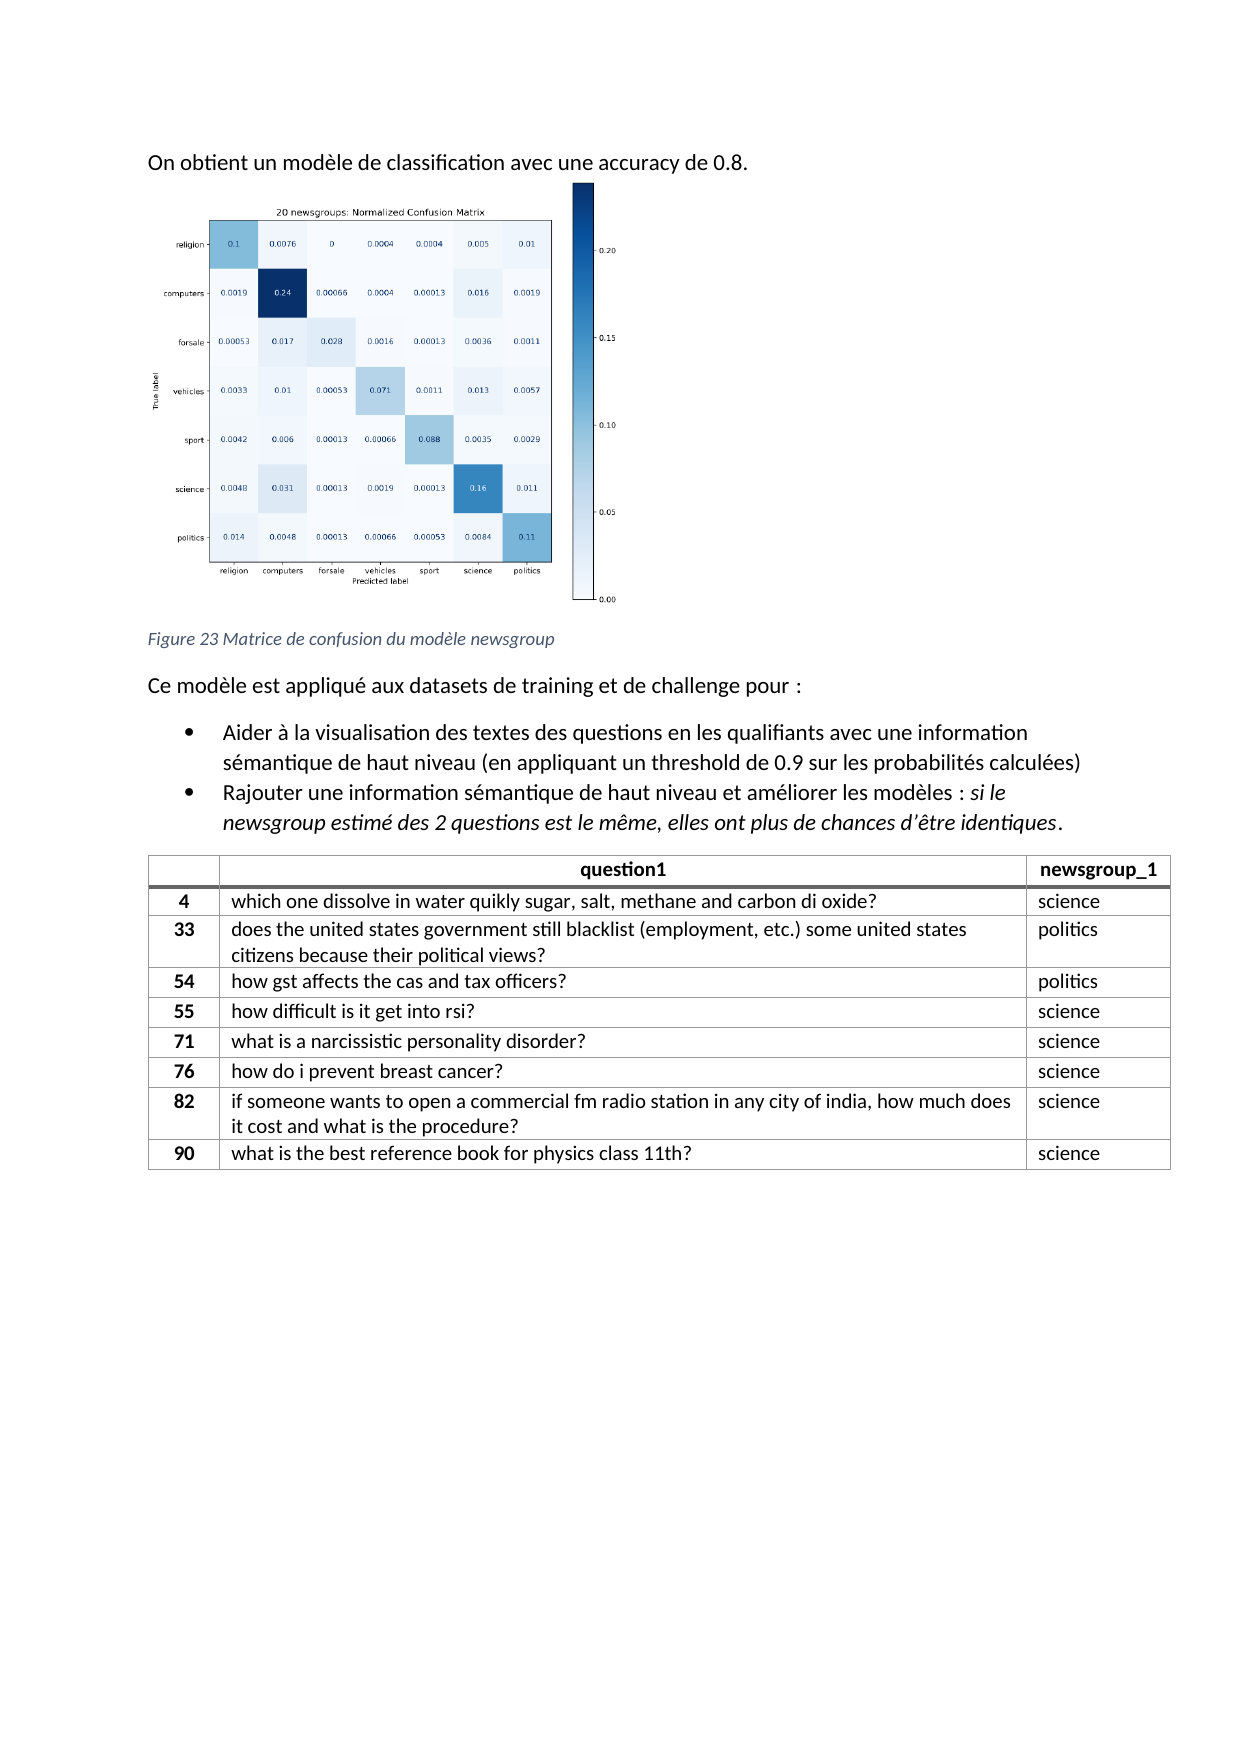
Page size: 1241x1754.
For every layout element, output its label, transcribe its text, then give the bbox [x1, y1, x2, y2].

table_cell 54 [149, 968, 219, 997]
table_cell 90 [149, 1140, 219, 1169]
table_cell what is a narcissistic personality disorder? [220, 1028, 1026, 1057]
table_cell 33 [149, 916, 219, 967]
table_cell 71 [149, 1028, 219, 1057]
table_header newsgroup_1 [1027, 856, 1170, 885]
table_cell science [1027, 1028, 1170, 1057]
table_header [149, 856, 219, 885]
text Figure 23 Matrice de confusion du modèle newsgroup [148, 627, 1093, 650]
table_cell does the united states government still blacklist (employment, etc.) some united states citizens because their political views? [220, 916, 1026, 967]
table_cell science [1027, 1058, 1170, 1087]
table_cell how difficult is it get into rsi? [220, 998, 1026, 1027]
table_cell what is the best reference book for physics class 11th? [220, 1140, 1026, 1169]
table_cell 55 [149, 998, 219, 1027]
table_cell how do i prevent breast cancer? [220, 1058, 1026, 1087]
list Rajouter une information sémantique de haut niveau et améliorer les modèles : si le newsgroup estimé des 2 questions est le même, elles ont plus de chances d’être identiques. [185, 778, 1093, 836]
table_cell politics [1027, 968, 1170, 997]
table_cell 82 [149, 1088, 219, 1139]
table_cell which one dissolve in water quikly sugar, salt, methane and carbon di oxide? [220, 889, 1026, 915]
table_cell 4 [149, 889, 219, 915]
table_cell politics [1027, 916, 1170, 967]
table_cell if someone wants to open a commercial fm radio station in any city of india, how much does it cost and what is the procedure? [220, 1088, 1026, 1139]
text Ce modèle est appliqué aux datasets de training et de challenge pour : [148, 671, 1093, 699]
table_cell science [1027, 1140, 1170, 1169]
table_header question1 [220, 856, 1026, 885]
table_cell science [1027, 998, 1170, 1027]
table_cell science [1027, 889, 1170, 915]
list Aider à la visualisation des textes des questions en les qualifiants avec une information sémantique de haut niveau (en appliquant un threshold de 0.9 sur les probabilités calculées) [185, 718, 1093, 776]
picture [147, 177, 621, 609]
table_cell how gst affects the cas and tax officers? [220, 968, 1026, 997]
table_cell science [1027, 1088, 1170, 1139]
table_cell 76 [149, 1058, 219, 1087]
